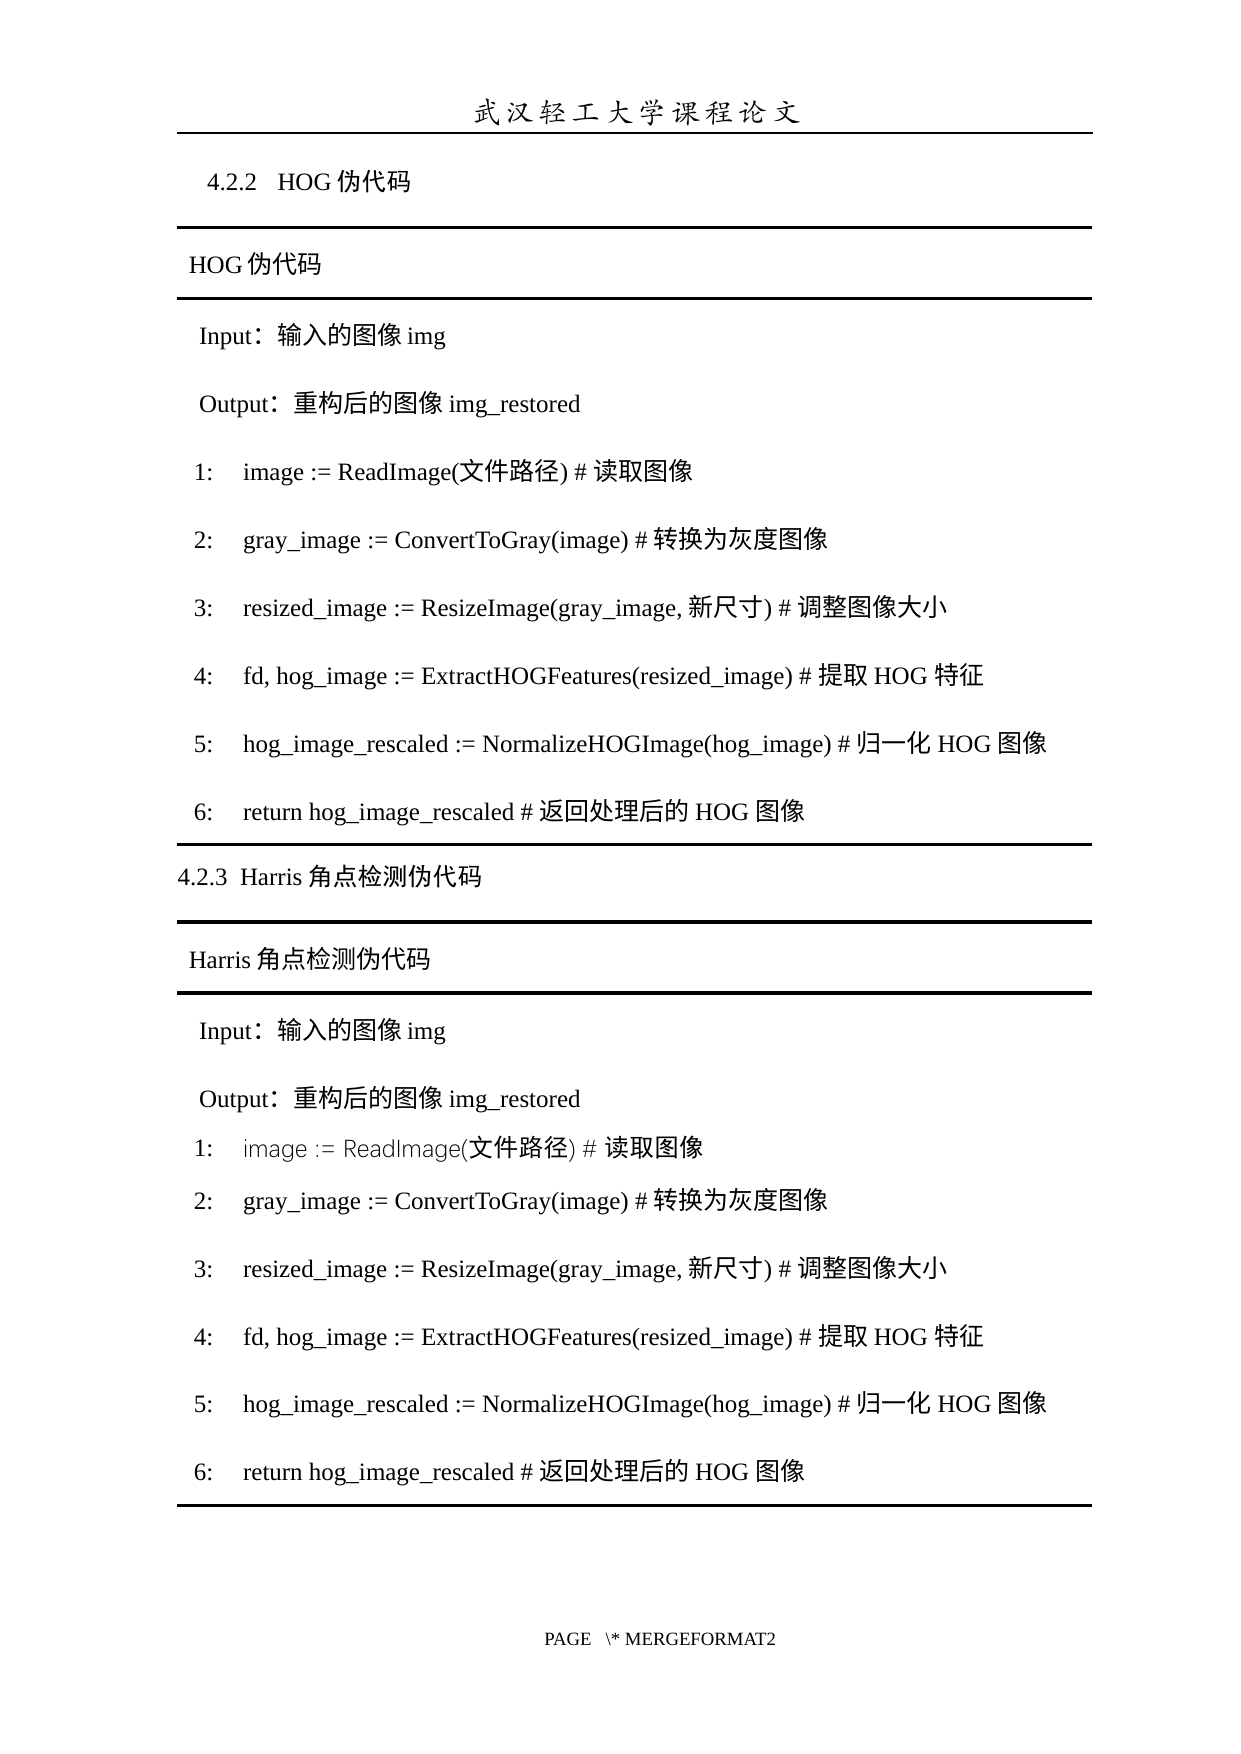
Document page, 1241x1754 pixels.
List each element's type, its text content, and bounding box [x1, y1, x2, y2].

table_cell Input：输入的图像img Output：重构后的图像img_restored [177, 995, 1092, 1130]
subtitle Harris角点检测伪代码 [177, 859, 1093, 893]
table_cell image := ReadImage(文件路径) # 读取图像 gray_image := ConvertToGray(image) # 转换为灰度图像 resized_image := ResizeImage(gray_image, 新尺寸) # 调整图像大小 fd, hog_image := ExtractHOGFeatures(resized_image) # 提取 HOG 特征 hog_image_rescaled := NormalizeHOGImage(hog_image) # 归一化 HOG 图像 return hog_image_rescaled # 返回处理后的 HOG 图像 [177, 436, 1092, 843]
subtitle HOG伪代码 [207, 164, 1093, 198]
table_cell Input：输入的图像img Output：重构后的图像img_restored [177, 300, 1092, 436]
table_header Harris角点检测伪代码 [177, 924, 1092, 991]
table_cell image := ReadImage(文件路径) # 读取图像 gray_image := ConvertToGray(image) # 转换为灰度图像 resized_image := ResizeImage(gray_image, 新尺寸) # 调整图像大小 fd, hog_image := ExtractHOGFeatures(resized_image) # 提取 HOG 特征 hog_image_rescaled := NormalizeHOGImage(hog_image) # 归一化 HOG 图像 return hog_image_rescaled # 返回处理后的 HOG 图像 [177, 1130, 1092, 1504]
table_header HOG伪代码 [177, 229, 1092, 297]
